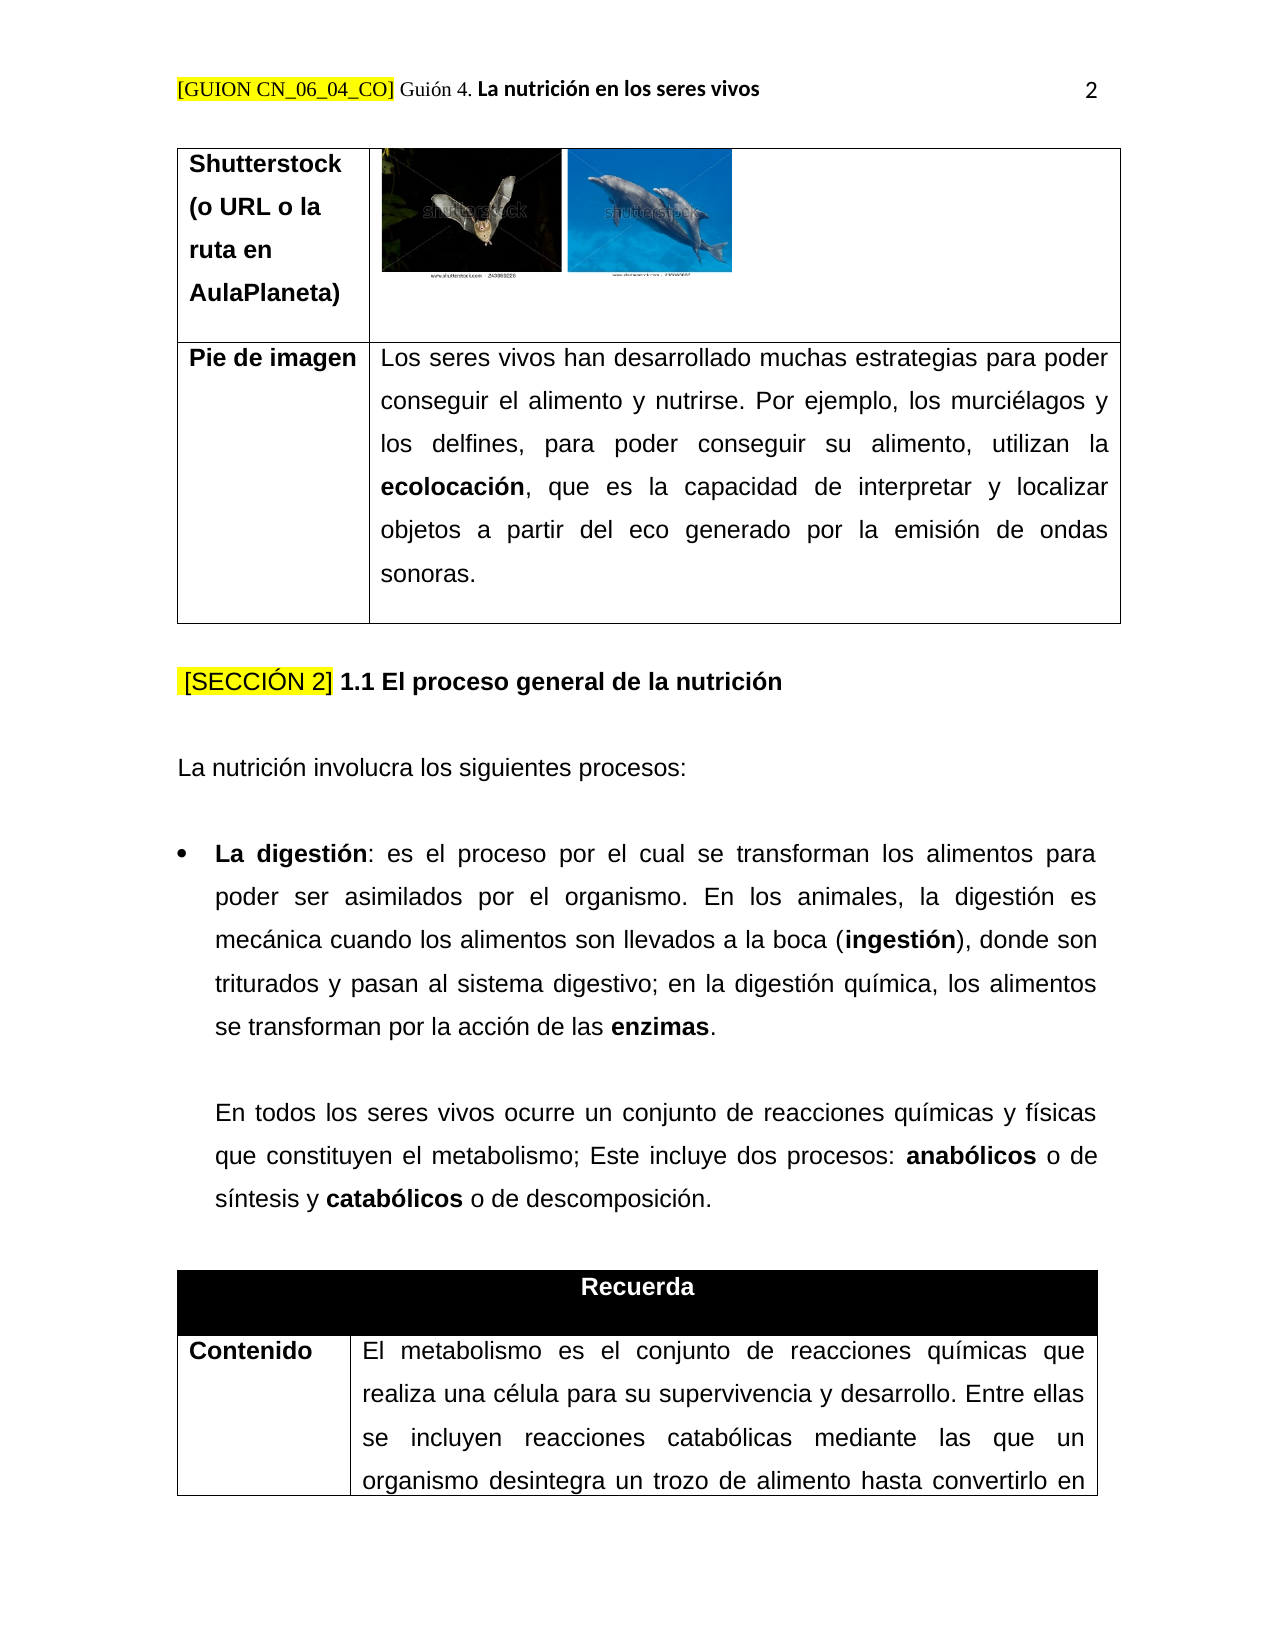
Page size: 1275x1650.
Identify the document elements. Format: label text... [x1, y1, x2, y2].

picture [566, 149, 732, 275]
table_cell Los seres vivos han desarrollado muchas estrategias para poder conseguir el alimento y nutrirse. Por ejemplo, los murciélagos y los delfines, para poder conseguir su alimento, utilizan la ecolocación, que es la capacidad de interpretar y localizar objetos a partir del eco generado por la emisión de ondas sonoras. [370, 343, 1120, 622]
text [SECCIÓN 2] 1.1 El proceso general de la nutrición [333, 667, 1098, 695]
table_cell Contenido [178, 1336, 350, 1494]
list La digestión: es el proceso por el cual se transforman los alimentos para poder ser asimilados por el organismo. En los animales, la digestión es mecánica cuando los alimentos son llevados a la boca (ingestión), donde son triturados y pasan al sistema digestivo; en la digestión química, los alimentos se transforman por la acción de las enzimas. [177, 839, 1098, 1040]
text La nutrición involucra los siguientes procesos: [177, 753, 1098, 782]
picture [380, 148, 562, 277]
table_header Recuerda [178, 1271, 1097, 1335]
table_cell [351, 1336, 1097, 1494]
table_cell Pie de imagen [178, 343, 369, 622]
list En todos los seres vivos ocurre un conjunto de reacciones químicas y físicas que constituyen el metabolismo; Este incluye dos procesos: anabólicos o de síntesis y catabólicos o de descomposición. [215, 1098, 1098, 1213]
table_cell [370, 149, 1120, 342]
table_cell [178, 149, 369, 342]
